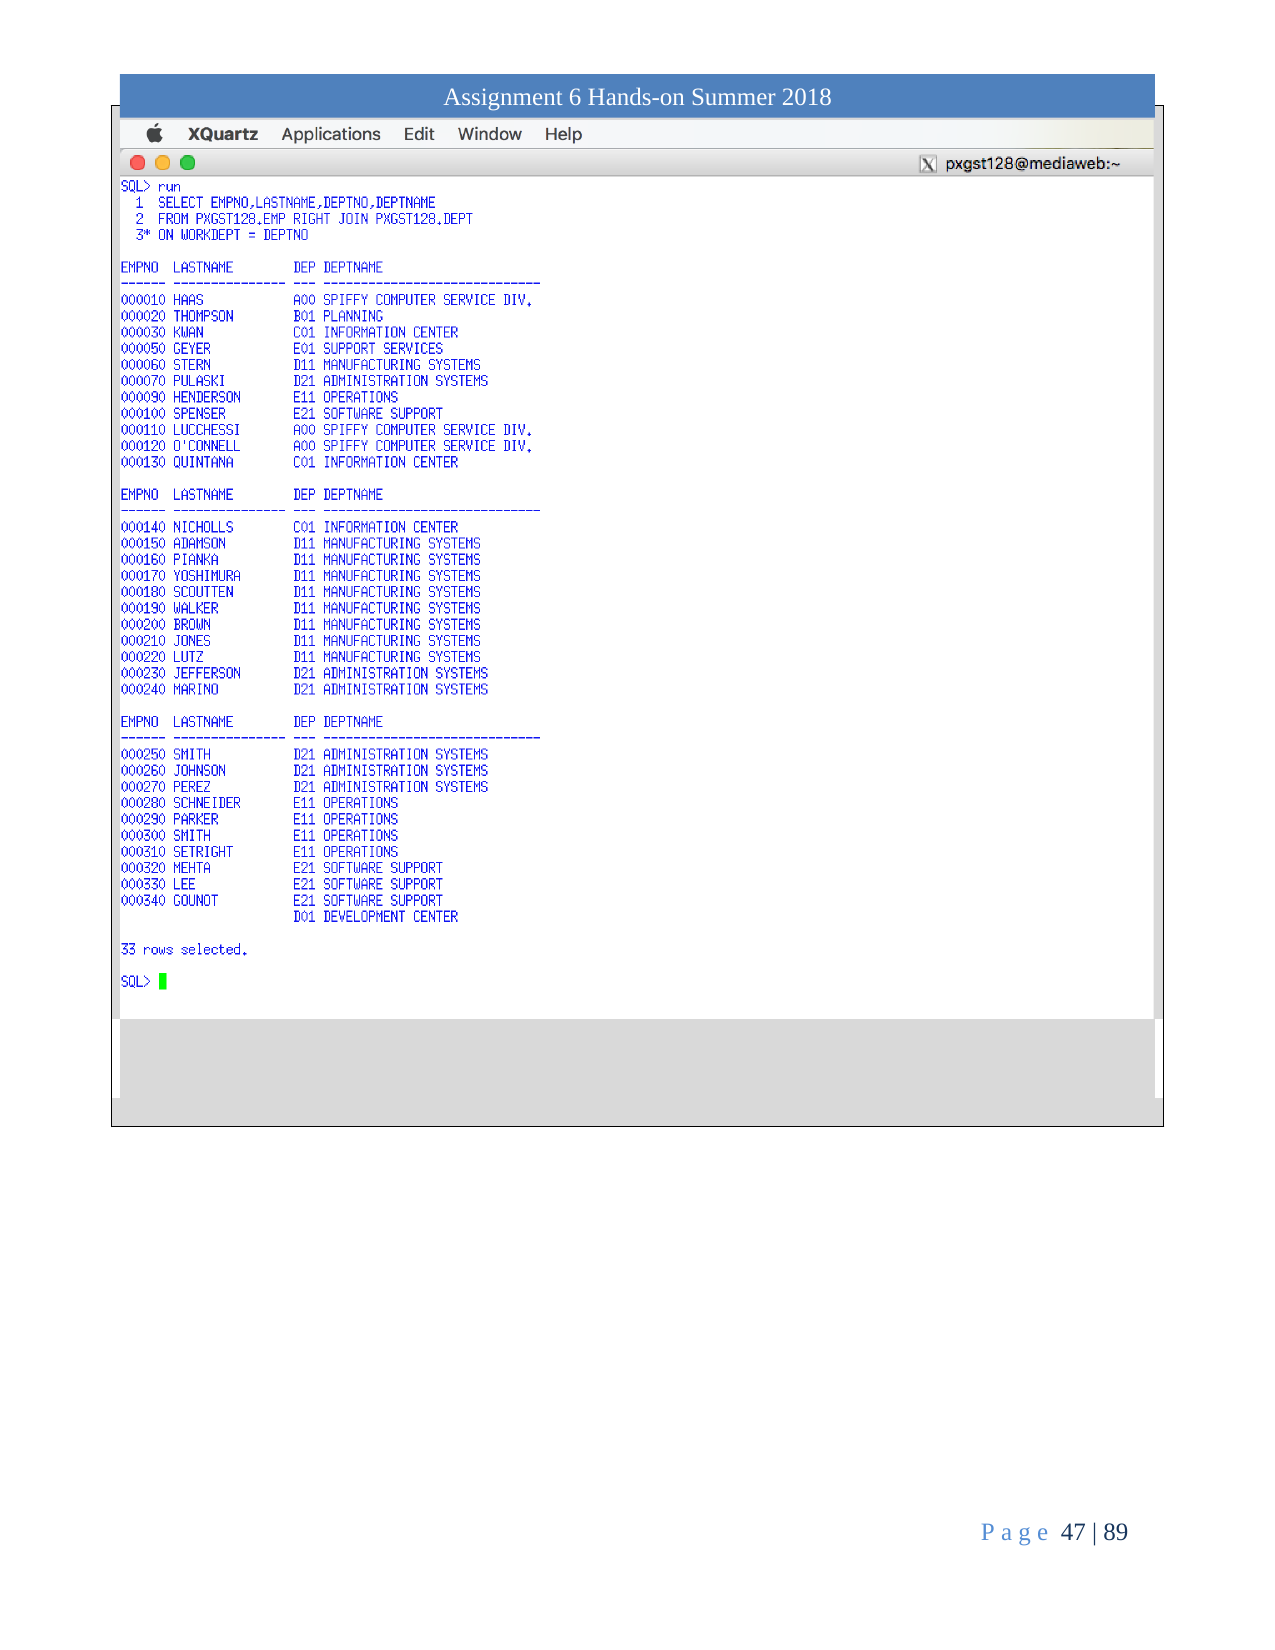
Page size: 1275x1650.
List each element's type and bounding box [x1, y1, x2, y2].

picture [120, 120, 1154, 1019]
